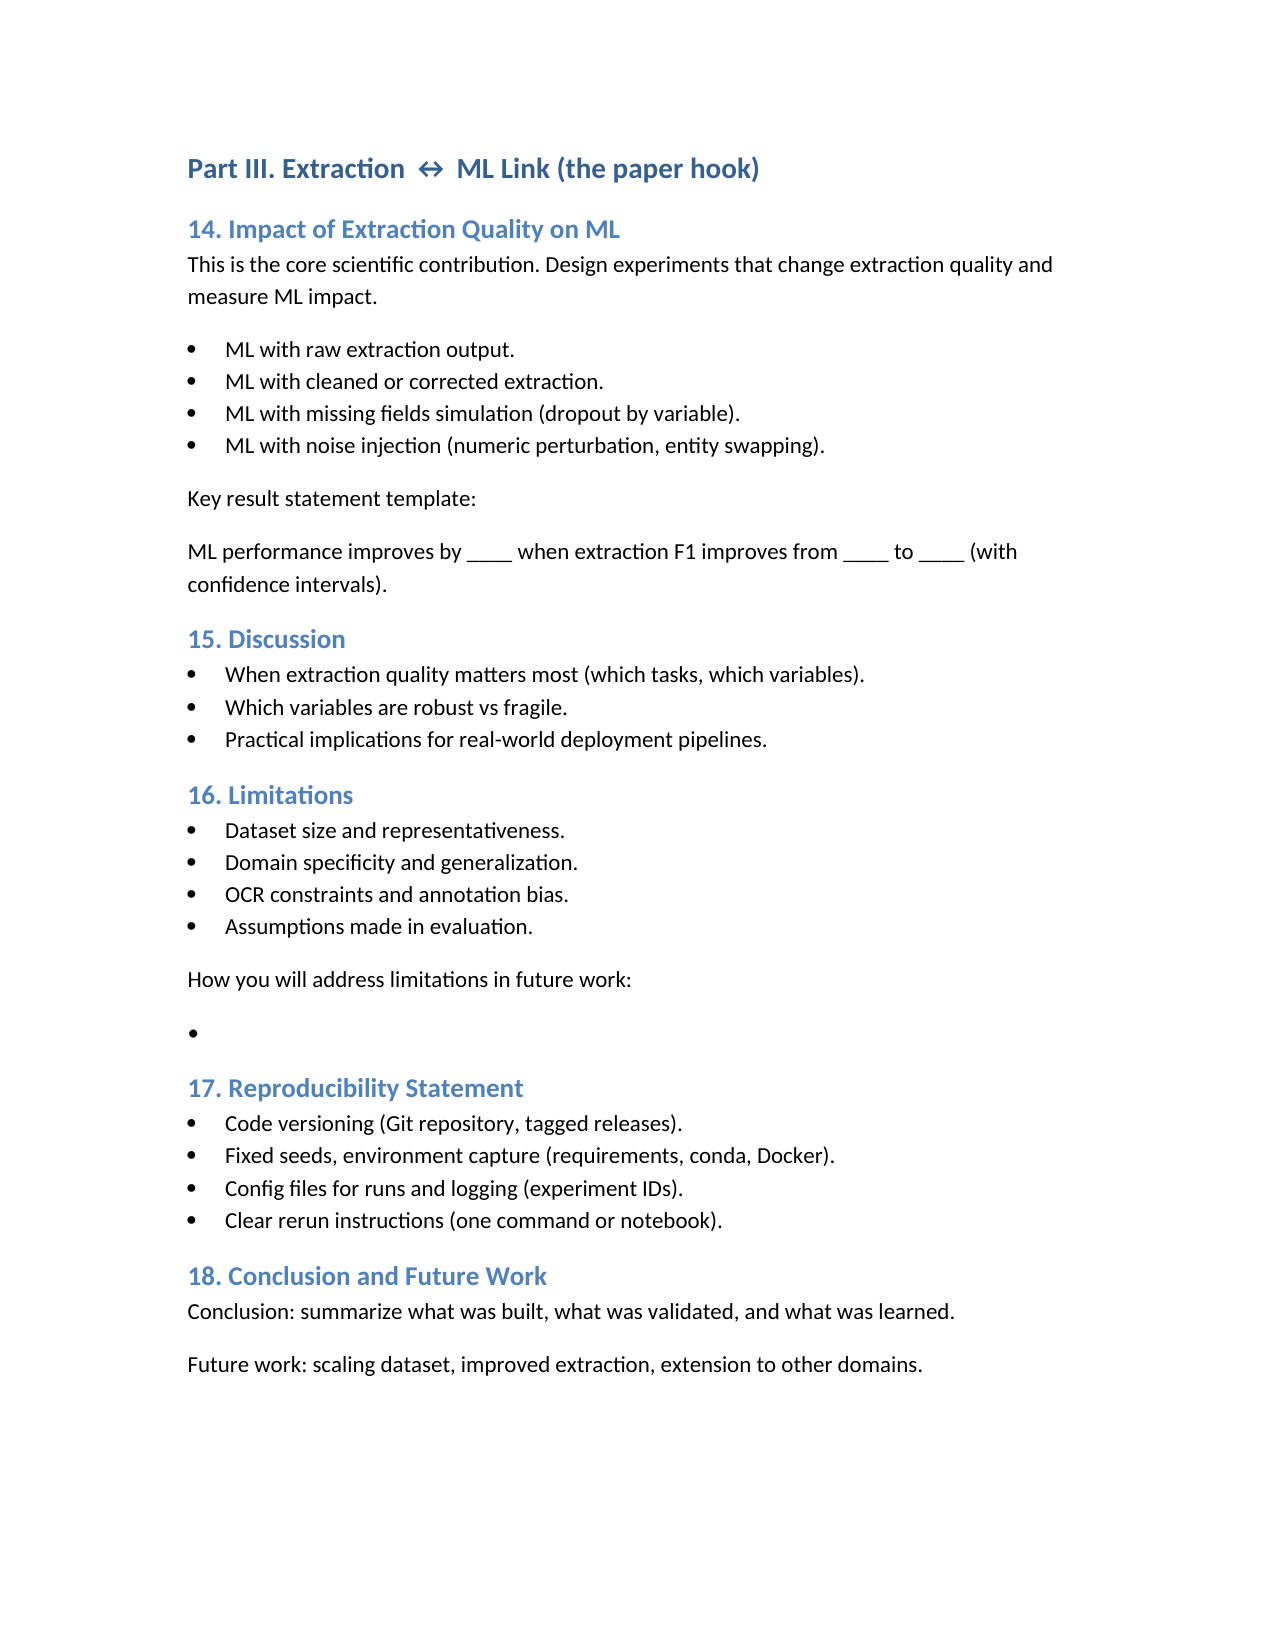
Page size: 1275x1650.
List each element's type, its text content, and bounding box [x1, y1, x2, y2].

list Clear rerun instructions (one command or notebook). [187, 1206, 1087, 1234]
list Assumptions made in evaluation. [187, 912, 1087, 941]
list When extraction quality matters most (which tasks, which variables). [187, 661, 1087, 689]
text This is the core scientific contribution. Design experiments that change extraction quality and measure ML impact. [187, 250, 1087, 310]
text • [187, 1018, 1087, 1047]
text Key result statement template: [187, 484, 1087, 512]
list Domain specificity and generalization. [187, 848, 1087, 876]
list Code versioning (Git repository, tagged releases). [187, 1109, 1087, 1137]
subtitle Part III. Extraction ↔ ML Link (the paper hook) [187, 150, 1087, 186]
subtitle 17. Reproducibility Statement [187, 1072, 1087, 1104]
list Config files for runs and logging (experiment IDs). [187, 1174, 1087, 1202]
list Practical implications for real-world deployment pipelines. [187, 725, 1087, 753]
text How you will address limitations in future work: [187, 966, 1087, 993]
list ML with raw extraction output. [187, 335, 1087, 363]
list Which variables are robust vs fragile. [187, 693, 1087, 721]
subtitle 18. Conclusion and Future Work [187, 1259, 1087, 1292]
list Dataset size and representativeness. [187, 816, 1087, 844]
text Future work: scaling dataset, improved extraction, extension to other domains. [187, 1350, 1087, 1378]
subtitle 14. Impact of Extraction Quality on ML [187, 212, 1087, 245]
list ML with missing fields simulation (dropout by variable). [187, 399, 1087, 427]
list ML with noise injection (numeric perturbation, entity swapping). [187, 431, 1087, 459]
subtitle 15. Discussion [187, 623, 1087, 656]
list OCR constraints and annotation bias. [187, 880, 1087, 908]
subtitle 16. Limitations [187, 778, 1087, 811]
text Conclusion: summarize what was built, what was validated, and what was learned. [187, 1297, 1087, 1325]
text ML performance improves by ____ when extraction F1 improves from ____ to ____ (with confidence intervals). [187, 537, 1087, 598]
list Fixed seeds, environment capture (requirements, conda, Docker). [187, 1142, 1087, 1170]
list ML with cleaned or corrected extraction. [187, 367, 1087, 395]
